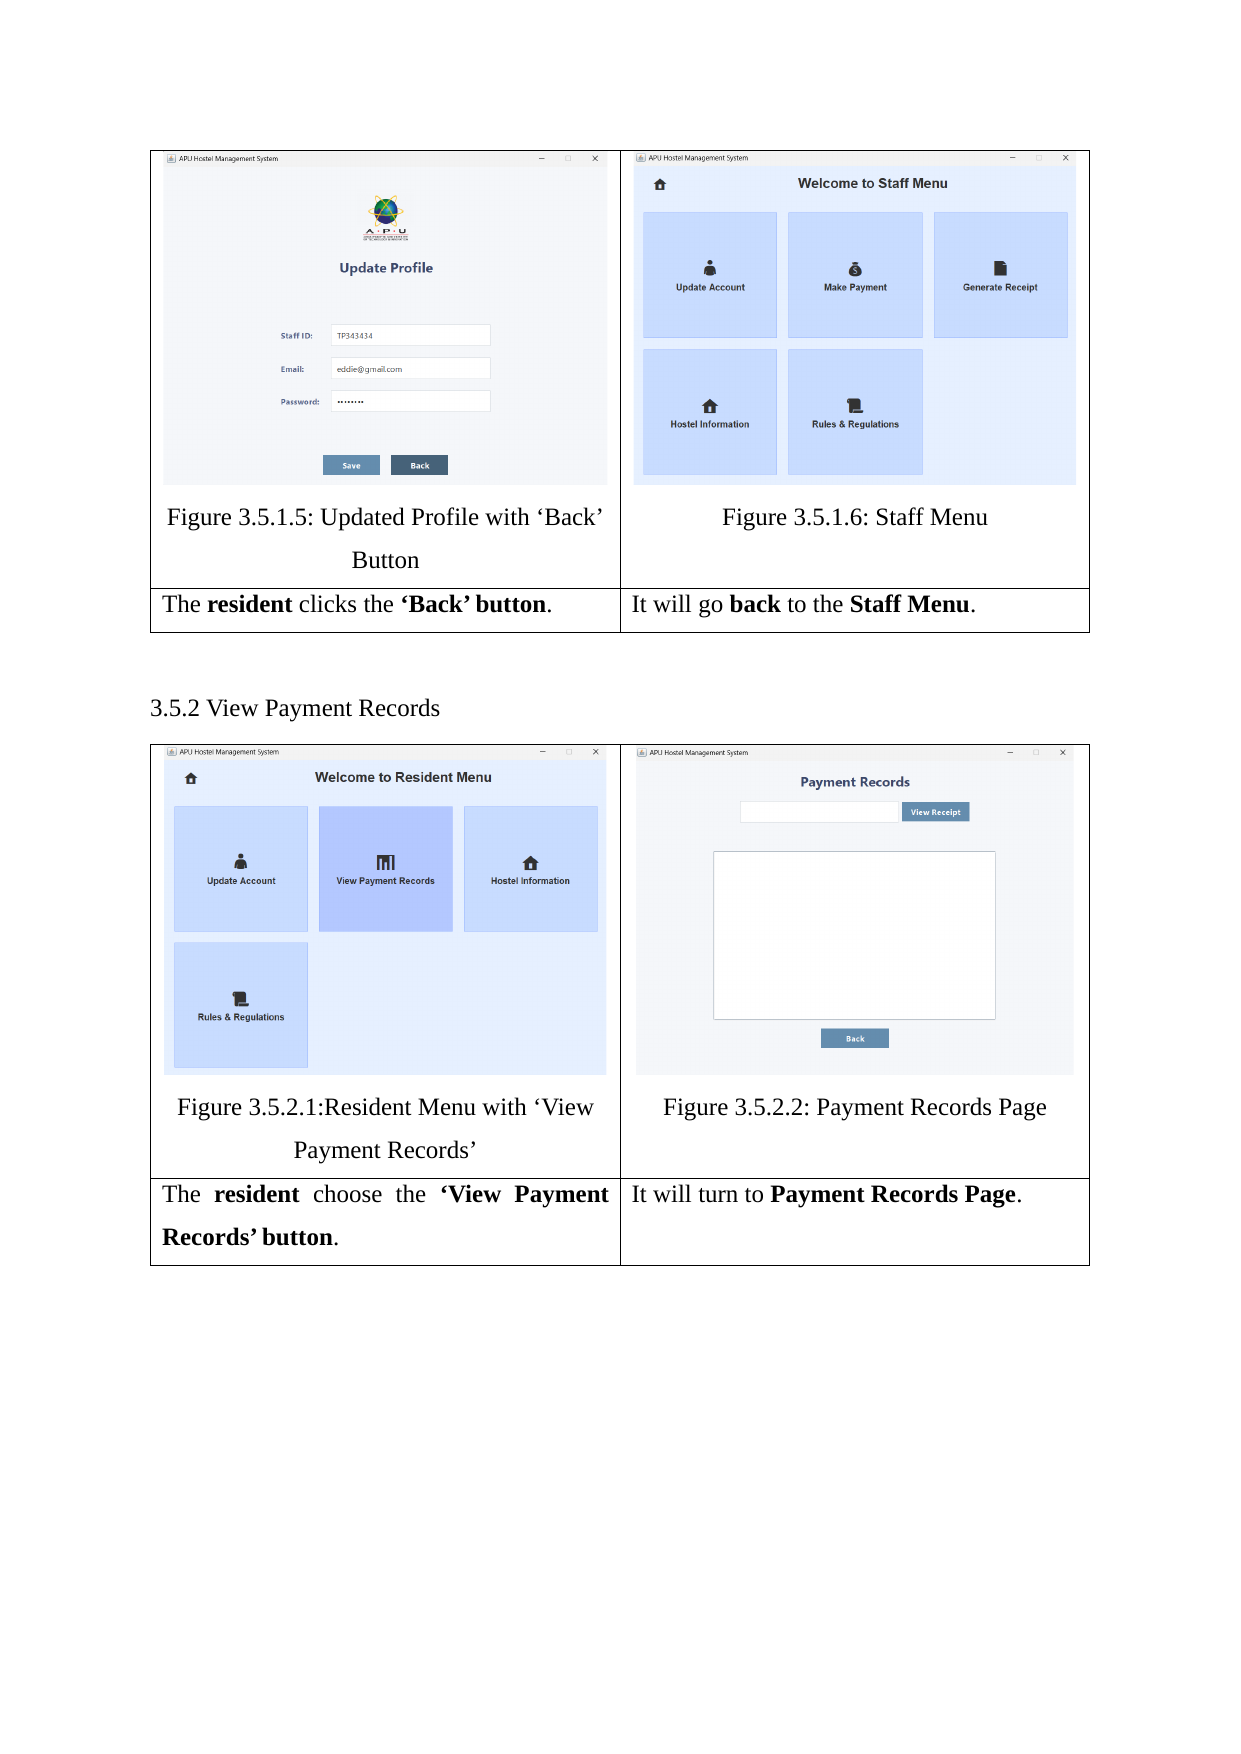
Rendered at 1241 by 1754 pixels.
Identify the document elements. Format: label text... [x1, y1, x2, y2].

picture [633, 151, 1077, 485]
table_cell Figure 3.5.1.6: Staff Menu [621, 151, 1089, 588]
table_cell It will go back to the Staff Menu. [621, 589, 1089, 632]
picture [163, 151, 608, 485]
table_cell It will turn to Payment Records Page. [621, 1179, 1089, 1265]
table_cell The resident choose the ‘View Payment Records’ button. [151, 1179, 620, 1265]
table_cell The resident clicks the ‘Back’ button. [151, 589, 620, 632]
picture [164, 745, 607, 1075]
picture [636, 745, 1074, 1075]
subtitle 3.5.2 View Payment Records [150, 693, 1090, 721]
table_header Figure 3.5.2.2: Payment Records Page [621, 745, 1089, 1178]
table_cell Figure 3.5.1.5: Updated Profile with ‘Back’ Button [151, 151, 620, 588]
table_header Figure 3.5.2.1:Resident Menu with ‘View Payment Records’ [151, 745, 620, 1178]
